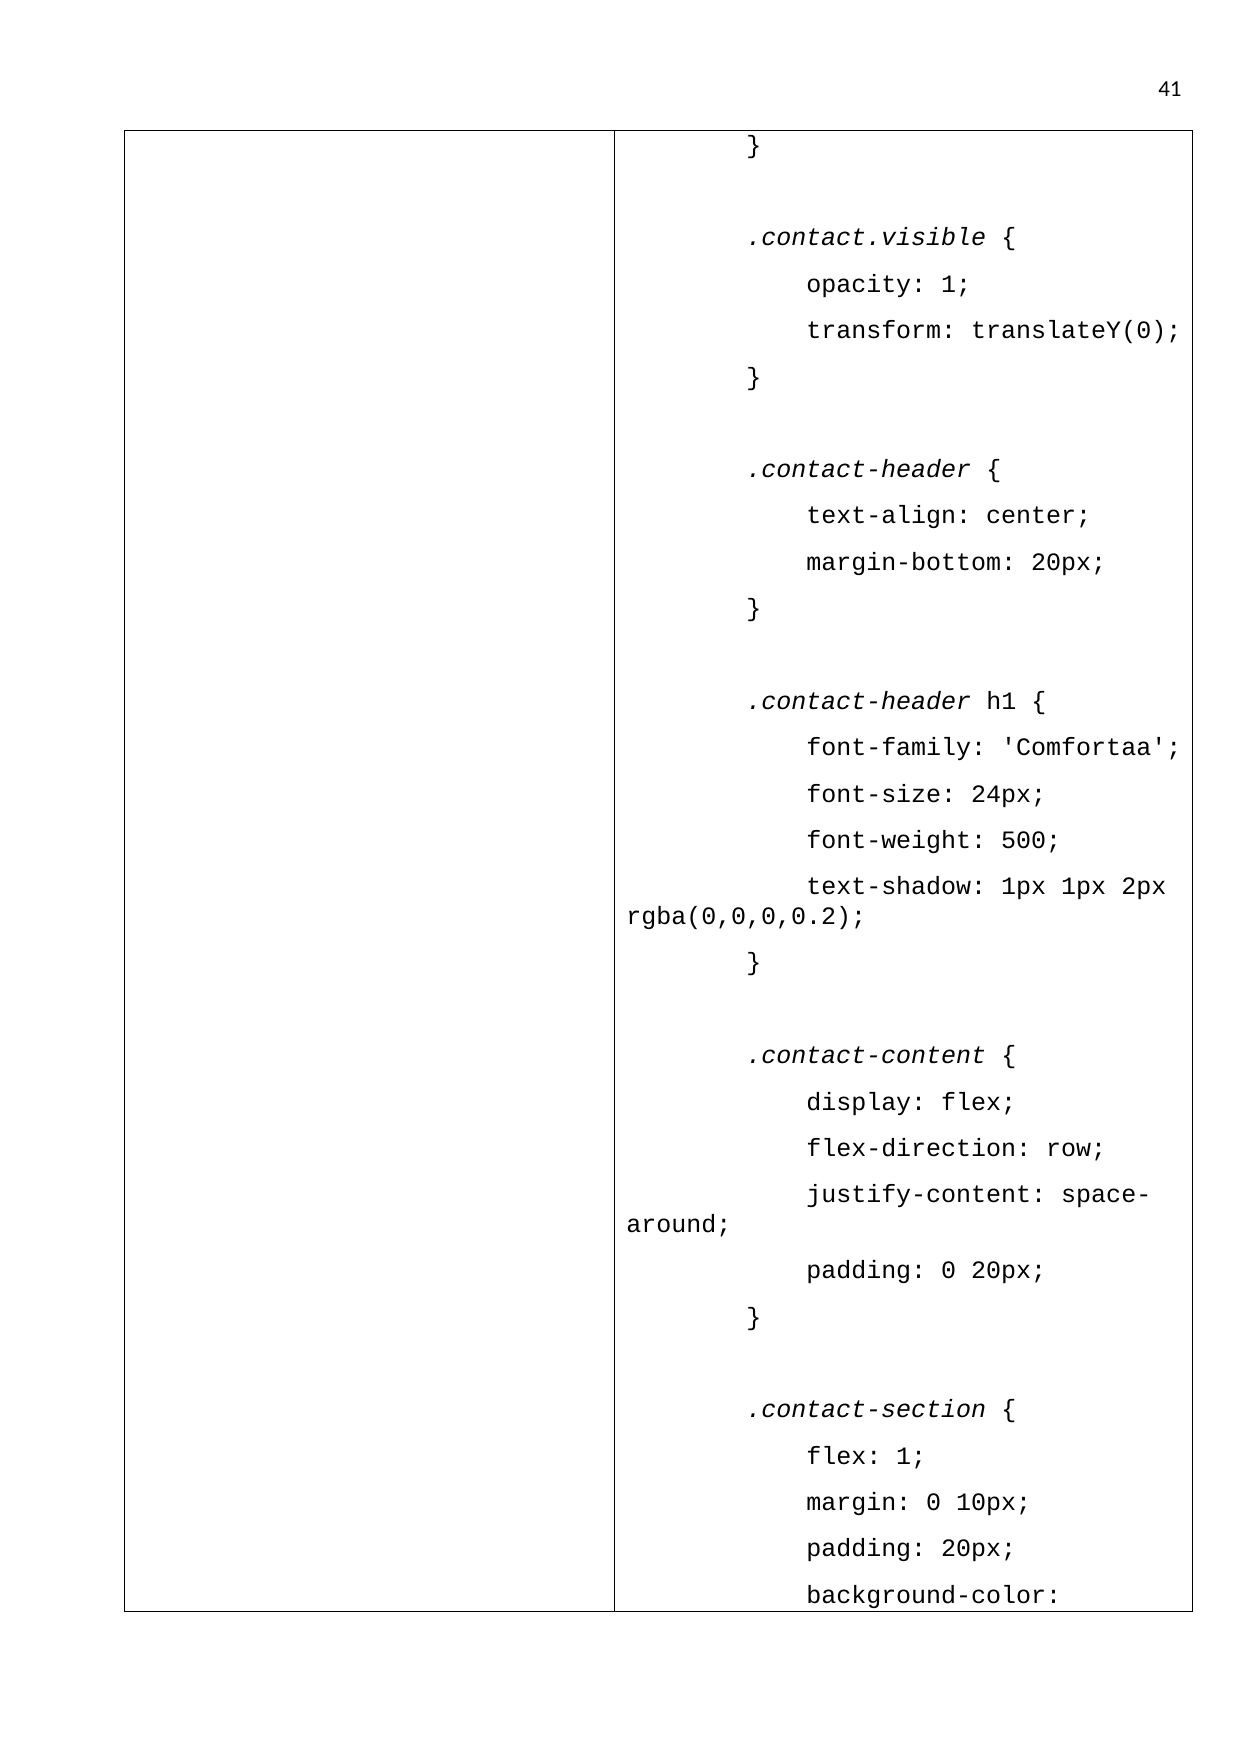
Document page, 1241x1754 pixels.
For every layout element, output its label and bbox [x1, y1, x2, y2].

table_cell [125, 131, 614, 1611]
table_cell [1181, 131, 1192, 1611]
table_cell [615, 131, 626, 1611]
